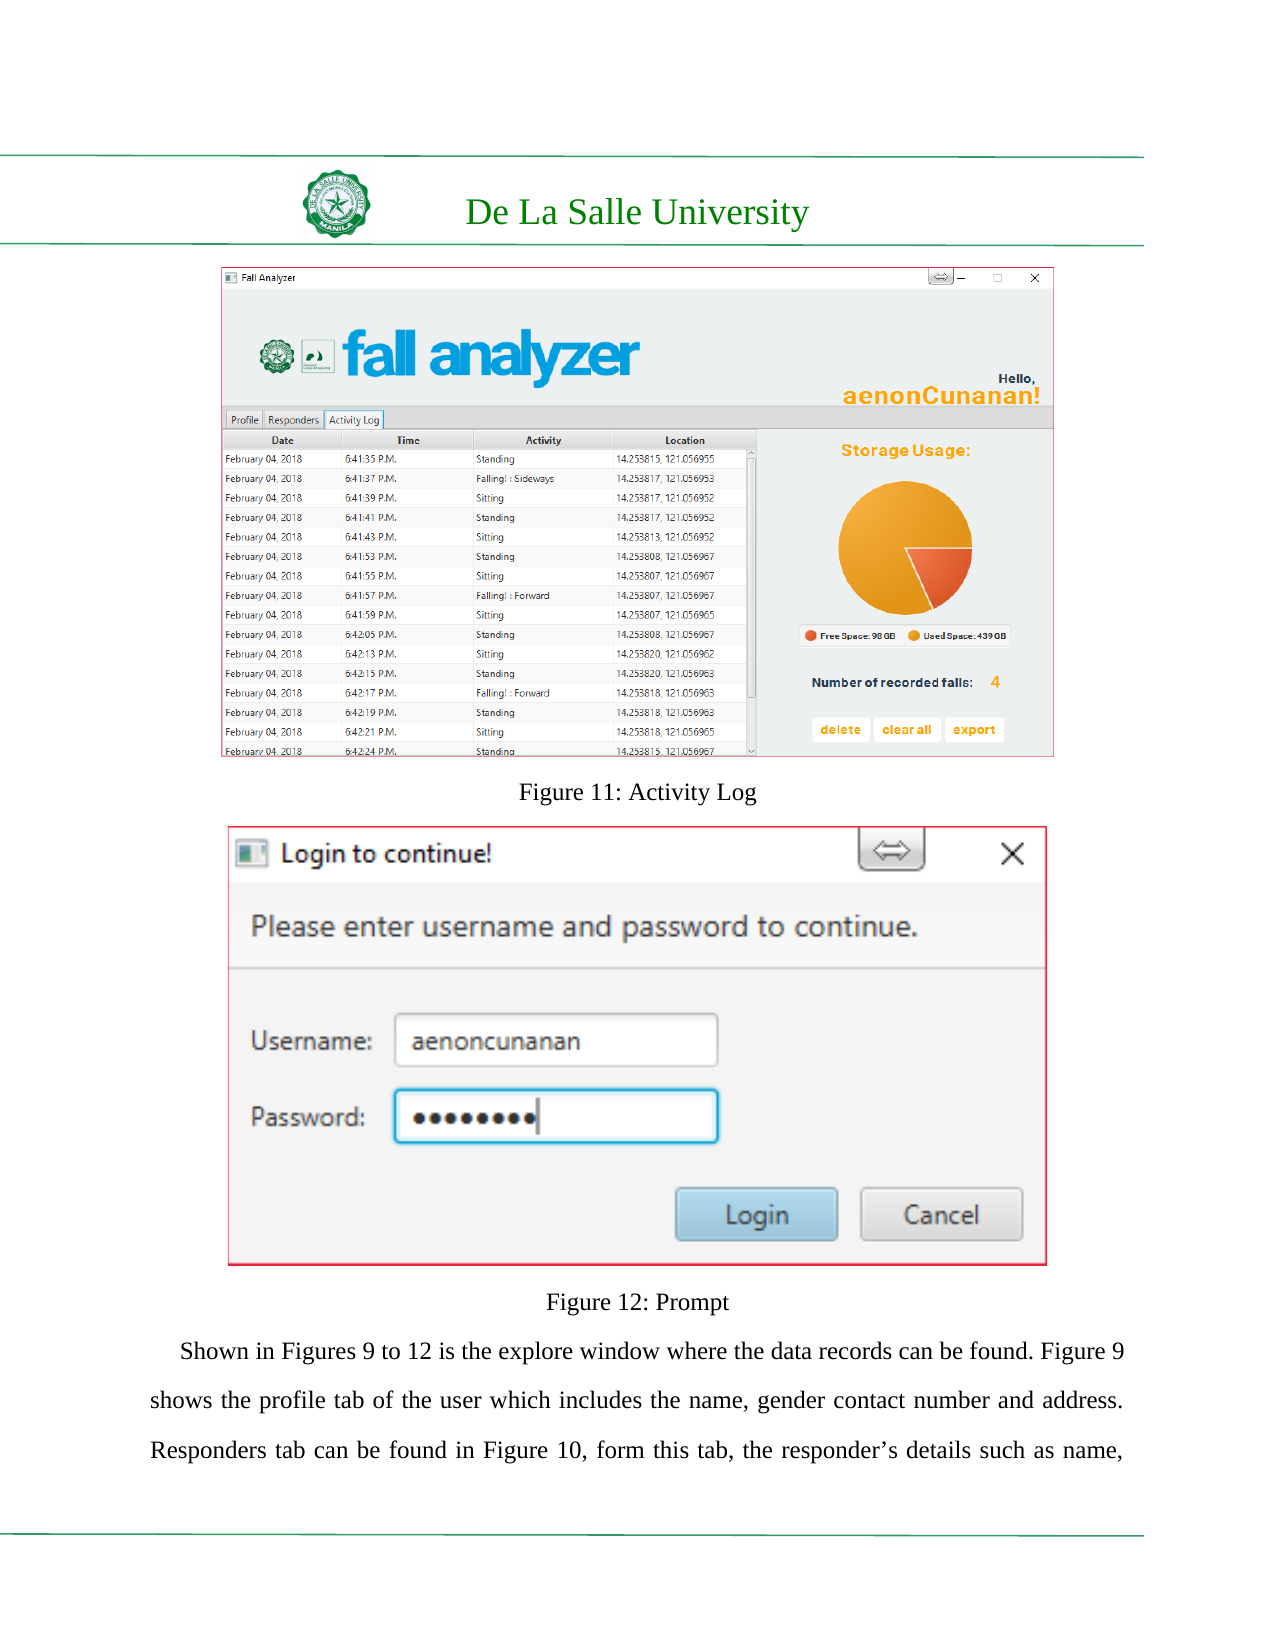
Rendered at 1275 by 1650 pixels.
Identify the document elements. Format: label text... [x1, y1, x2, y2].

picture [227, 826, 1048, 1266]
picture [221, 267, 1054, 757]
text Figure 12: Prompt [150, 1287, 1125, 1315]
picture [301, 166, 374, 242]
text Figure 11: Activity Log [150, 777, 1125, 806]
